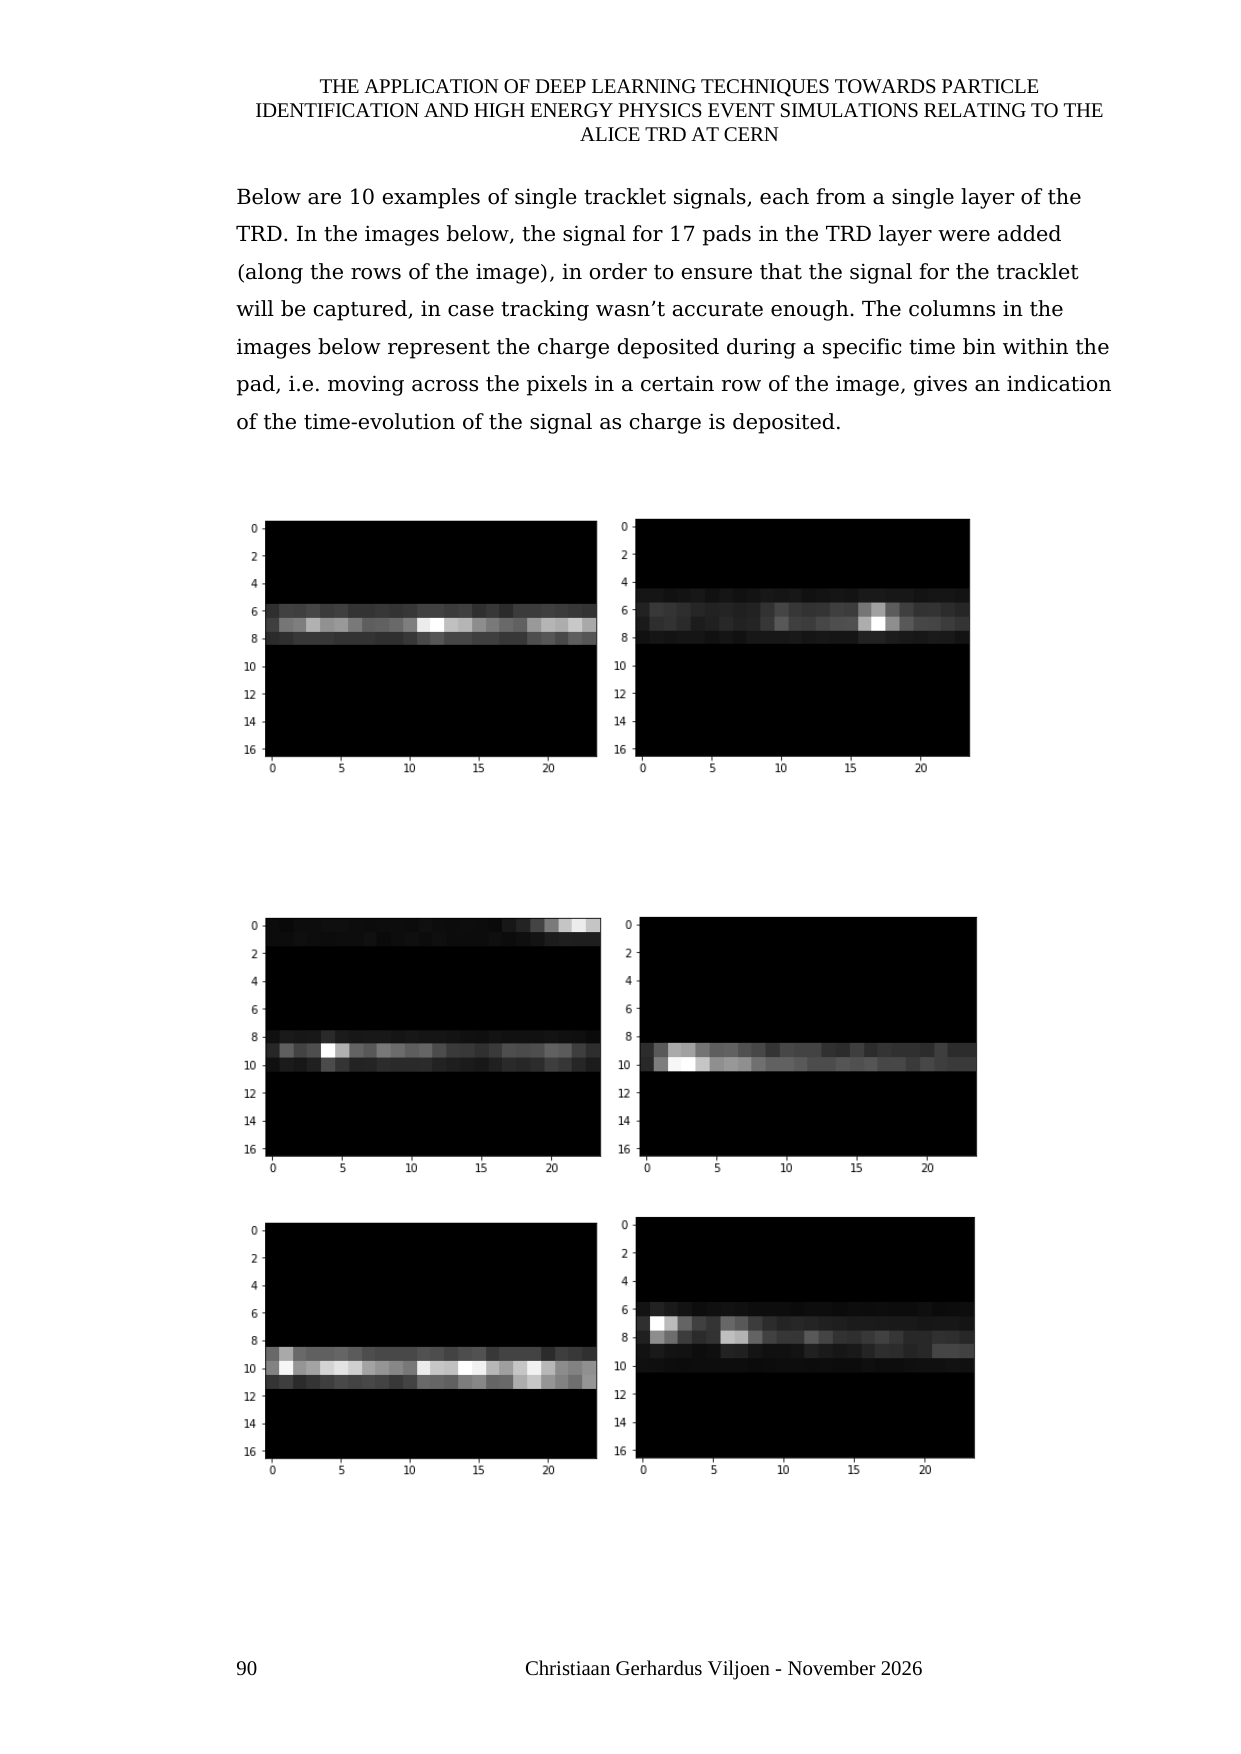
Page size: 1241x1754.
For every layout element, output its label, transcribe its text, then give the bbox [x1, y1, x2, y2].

text Below are 10 examples of single tracklet signals, each from a single layer of the TRD. In the images below, the signal for 17 pads in the TRD layer were added (along the rows of the image), in order to ensure that the signal for the tracklet will be captured, in case tracking wasn’t accurate enough. The columns in the images below represent the charge deposited during a specific time bin within the pad, i.e. moving across the pixels in a certain row of the image, gives an indication of the time-evolution of the signal as charge is deposited. [236, 183, 1122, 433]
picture [236, 906, 987, 1182]
picture [236, 1207, 985, 1484]
picture [236, 508, 980, 782]
